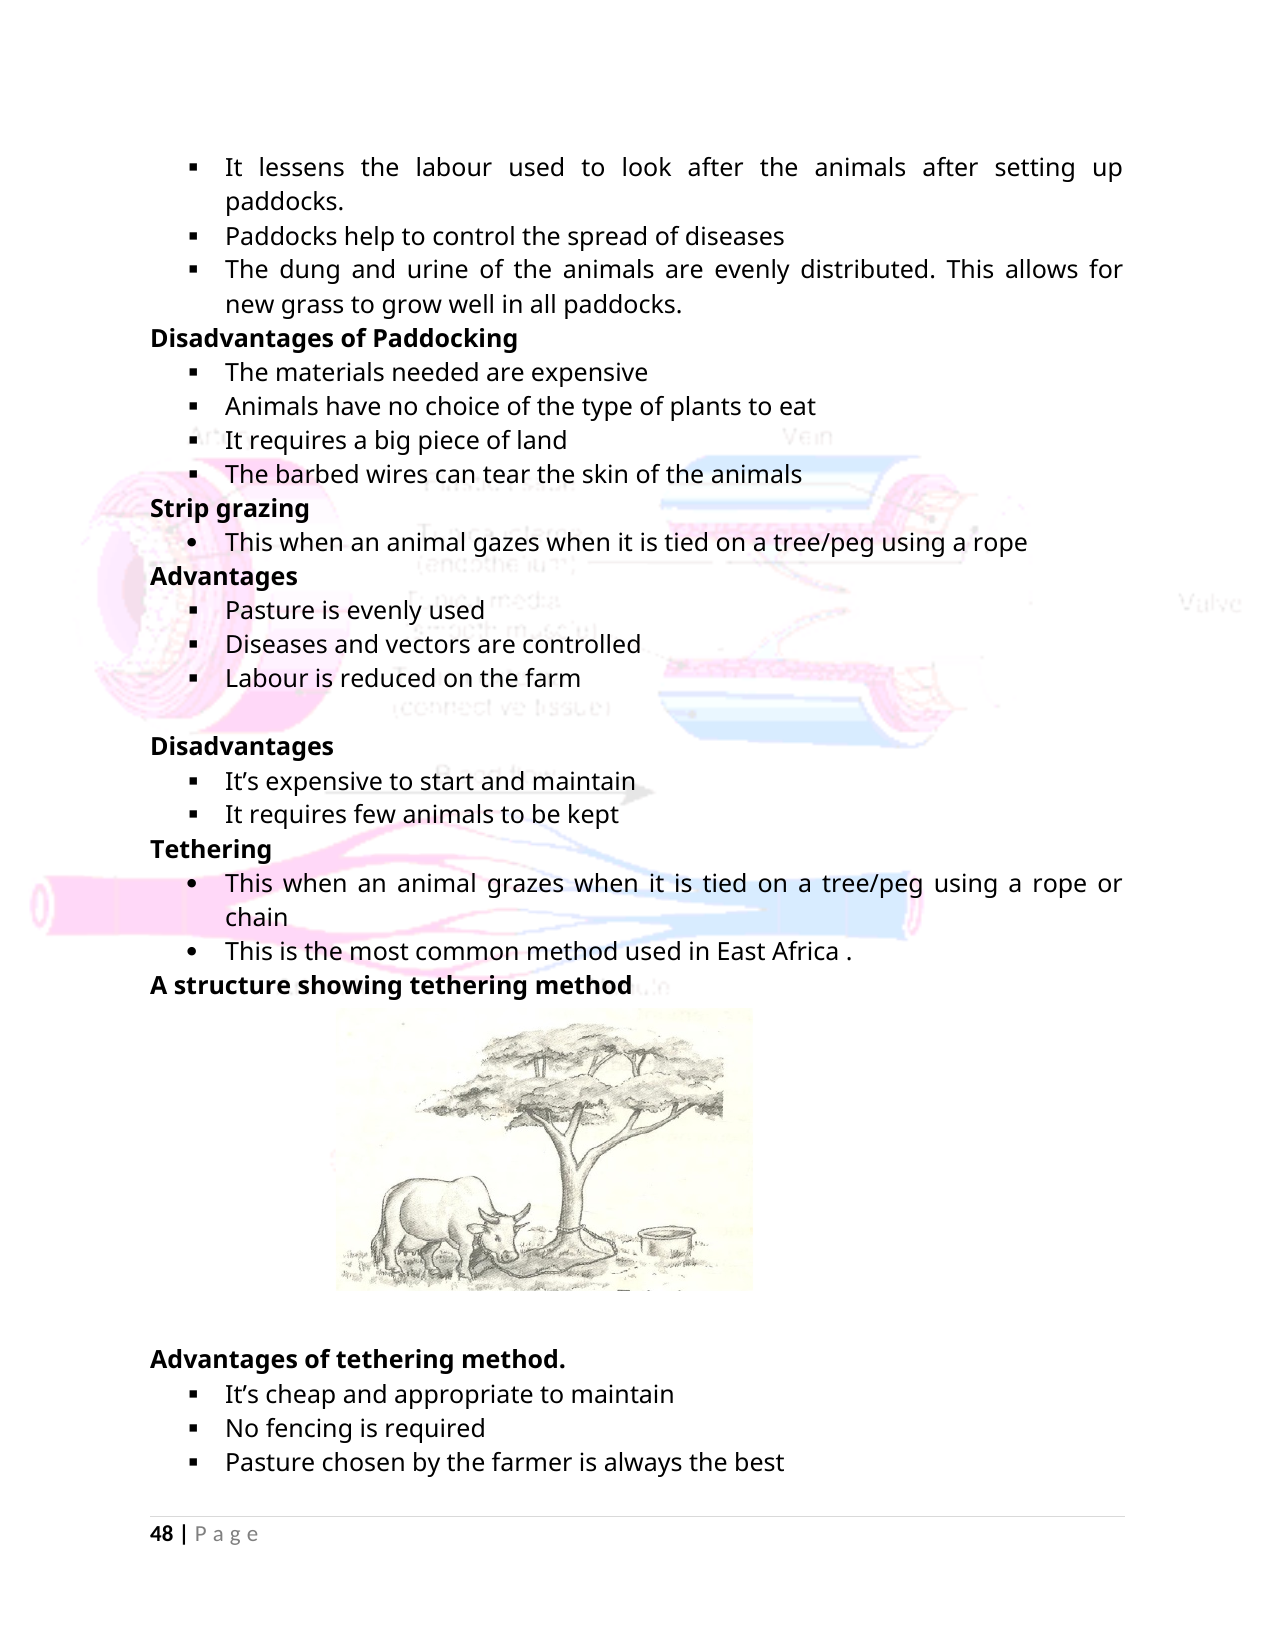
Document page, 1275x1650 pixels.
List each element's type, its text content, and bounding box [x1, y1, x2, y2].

list This is the most common method used in East Africa . [187, 933, 1125, 967]
list The materials needed are expensive [187, 354, 1125, 388]
text Advantages of tethering method. [150, 1342, 1125, 1376]
list Pasture chosen by the farmer is always the best [187, 1444, 1125, 1478]
list The barbed wires can tear the skin of the animals [187, 457, 1125, 491]
list This when an animal grazes when it is tied on a tree/peg using a rope or chain [187, 865, 1125, 933]
text Tethering [150, 831, 1125, 865]
text A structure showing tethering method [150, 967, 1125, 1002]
list It’s expensive to start and maintain [187, 763, 1125, 797]
list Pasture is evenly used [187, 593, 1125, 627]
text Disadvantages [150, 729, 1125, 763]
text Advantages [150, 559, 1125, 593]
list Paddocks help to control the spread of diseases [187, 218, 1125, 252]
text Disadvantages of Paddocking [150, 320, 1125, 354]
list It requires a big piece of land [187, 422, 1125, 457]
list Labour is reduced on the farm [187, 661, 1125, 695]
list It’s cheap and appropriate to maintain [187, 1376, 1125, 1410]
list No fencing is required [187, 1410, 1125, 1444]
list Diseases and vectors are controlled [187, 627, 1125, 661]
list Animals have no choice of the type of plants to eat [187, 388, 1125, 422]
list It lessens the labour used to look after the animals after setting up paddocks. [187, 150, 1125, 218]
text Strip grazing [150, 491, 1125, 525]
list The dung and urine of the animals are evenly distributed. This allows for new grass to grow well in all paddocks. [187, 252, 1125, 320]
picture [335, 1008, 754, 1291]
list It requires few animals to be kept [187, 797, 1125, 831]
list This when an animal gazes when it is tied on a tree/peg using a rope [187, 525, 1125, 559]
